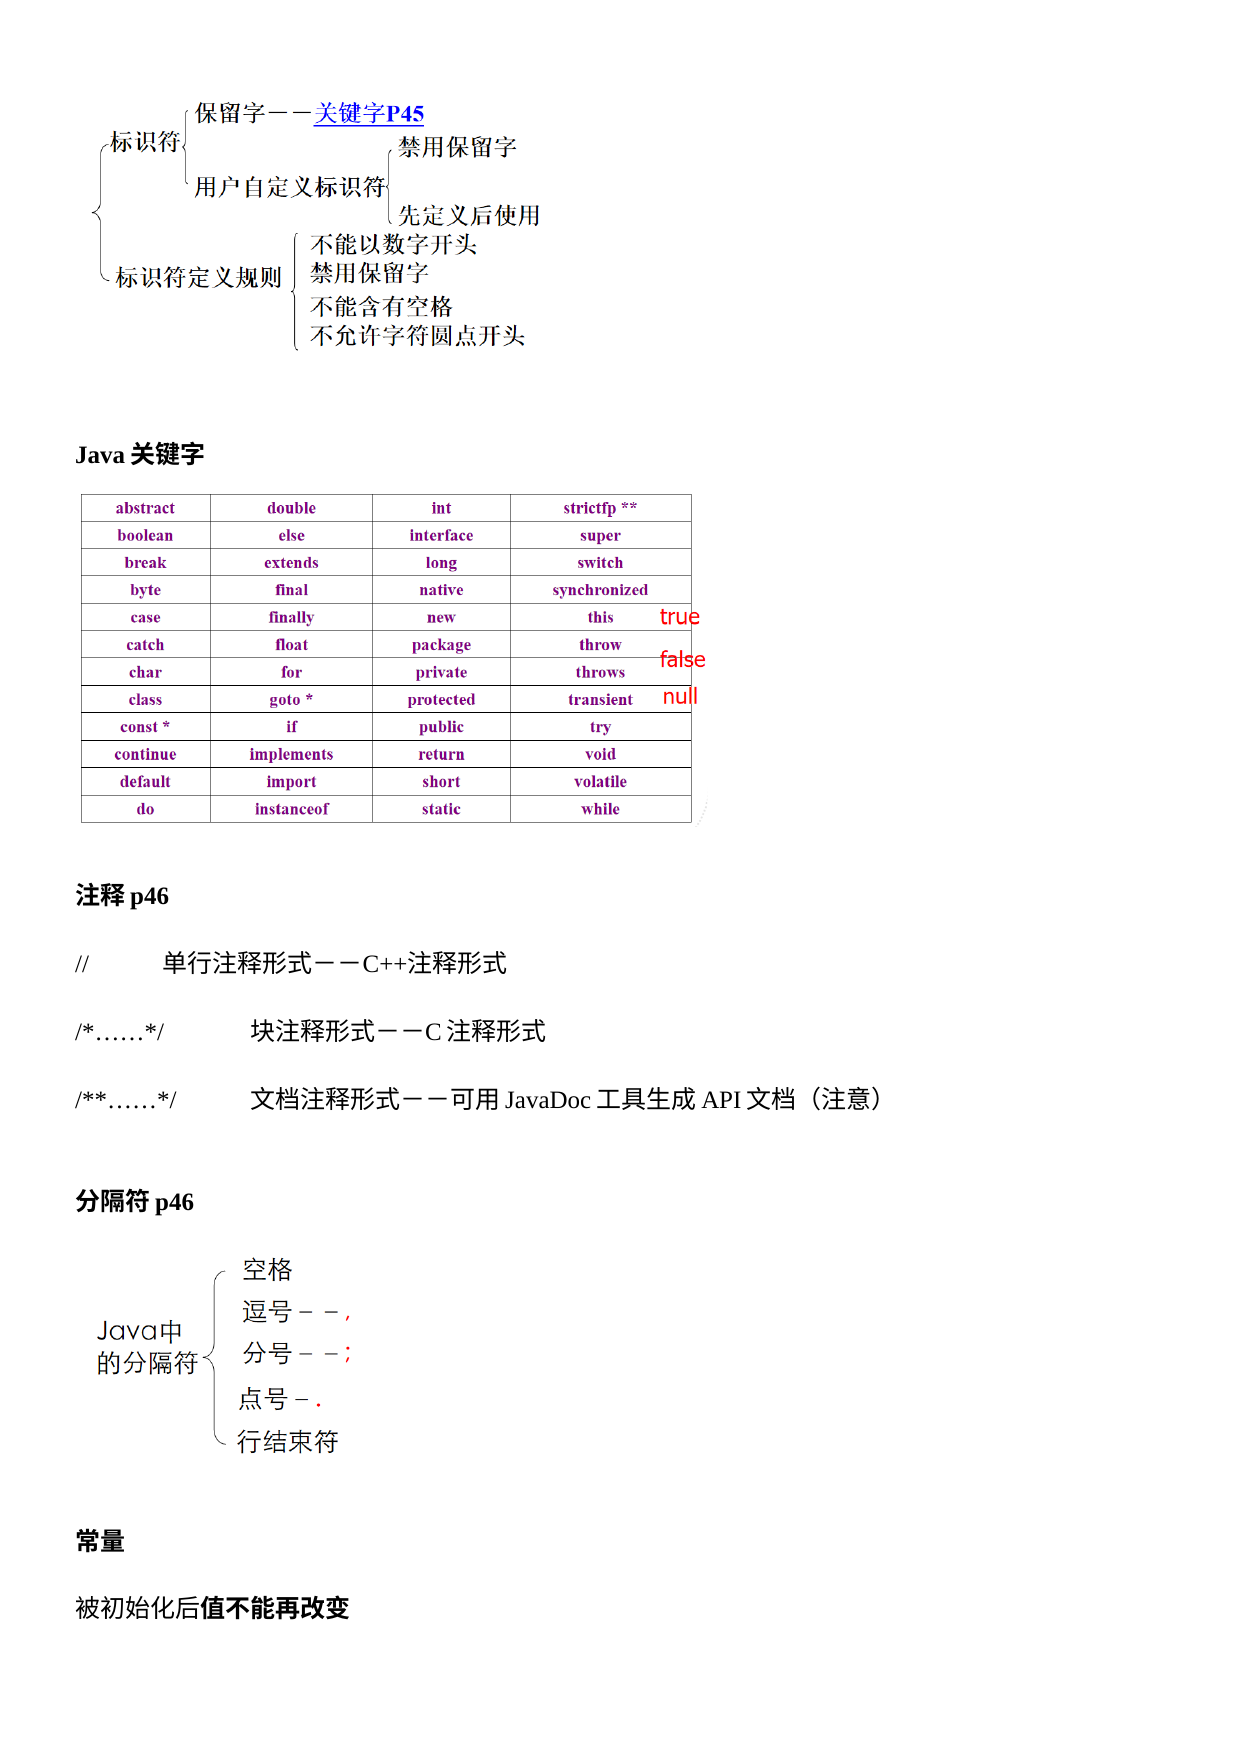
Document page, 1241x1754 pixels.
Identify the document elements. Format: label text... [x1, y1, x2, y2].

text 常量 [75, 1505, 1165, 1573]
picture [75, 486, 708, 827]
text /**……*/ 文档注释形式－－可用JavaDoc工具生成API文档（注意） [75, 1064, 1165, 1132]
picture [75, 78, 562, 364]
picture [75, 1233, 391, 1475]
text Java关键字 [75, 418, 1165, 486]
text 被初始化后值不能再改变 [75, 1573, 1165, 1641]
text 注释p46 [75, 860, 1165, 928]
text /*……*/ 块注释形式－－C注释形式 [75, 996, 1165, 1064]
text 分隔符p46 [75, 1166, 1165, 1233]
text // 单行注释形式－－C++注释形式 [75, 928, 1165, 996]
